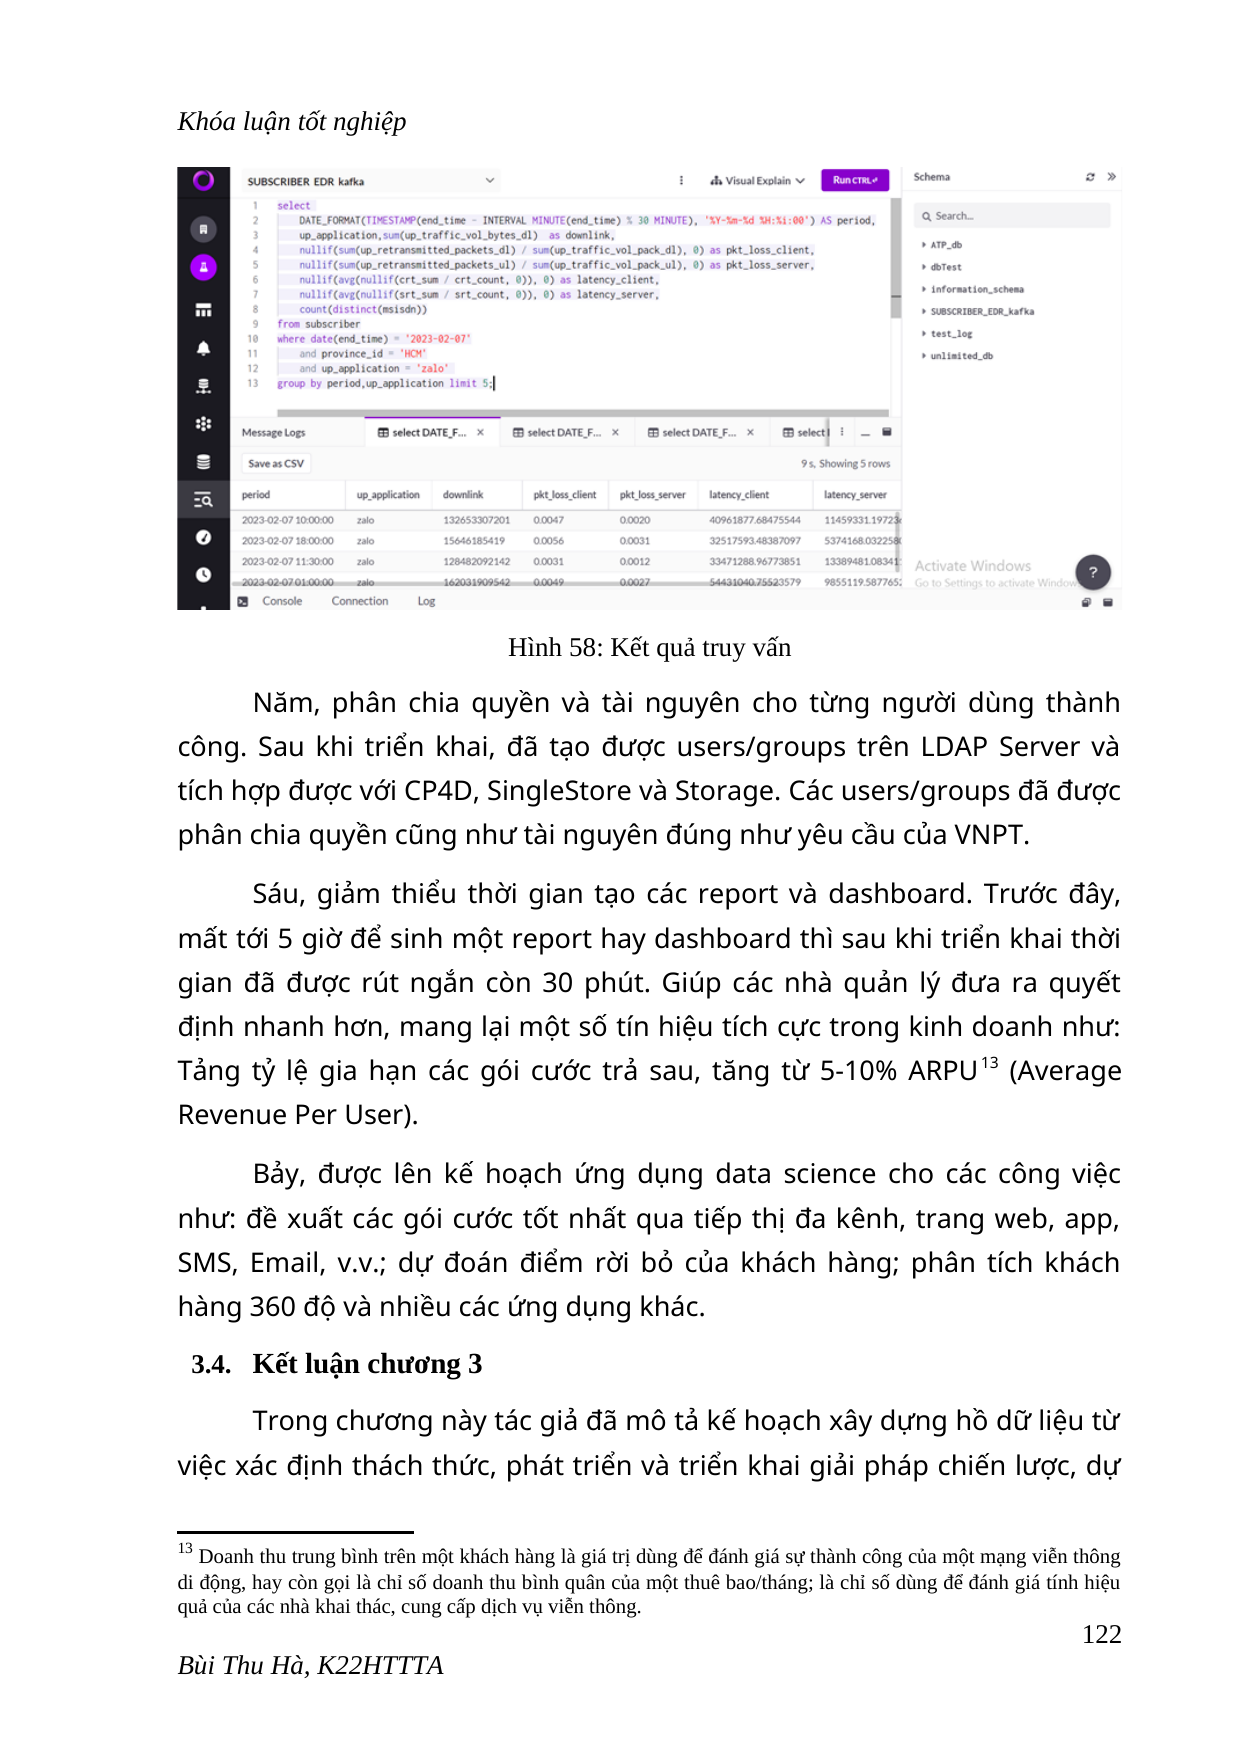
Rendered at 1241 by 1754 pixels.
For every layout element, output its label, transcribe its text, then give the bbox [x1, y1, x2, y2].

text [177, 1402, 1122, 1483]
text Hình : Kết quả truy vấn [177, 631, 1122, 662]
text Bảy, được lên kế hoạch ứng dụng data science cho các công việc như: đề xuất các gói cước tốt nhất qua tiếp thị đa kênh, trang web, app, SMS, Email, v.v.; dự đoán điểm rời bỏ của khách hàng; phân tích khách hàng 360 độ và nhiều các ứng dụng khác. [177, 1155, 1122, 1324]
text Năm, phân chia quyền và tài nguyên cho từng người dùng thành công. Sau khi triển khai, đã tạo được users/groups trên LDAP Server và tích hợp được với CP4D, SingleStore và Storage. Các users/groups đã được phân chia quyền cũng như tài nguyên đúng như yêu cầu của VNPT. [177, 683, 1122, 853]
text Kết luận chương 3 [215, 1347, 1122, 1380]
text Sáu, giảm thiểu thời gian tạo các report và dashboard. Trước đây, mất tới 5 giờ để sinh một report hay dashboard thì sau khi triển khai thời gian đã được rút ngắn còn 30 phút. Giúp các nhà quản lý đưa ra quyết định nhanh hơn, mang lại một số tín hiệu tích cực trong kinh doanh như: Tảng tỷ lệ gia hạn các gói cước trả sau, tăng từ 5-10% ARPU (Average Revenue Per User). [177, 875, 1122, 1133]
picture [177, 167, 1123, 610]
